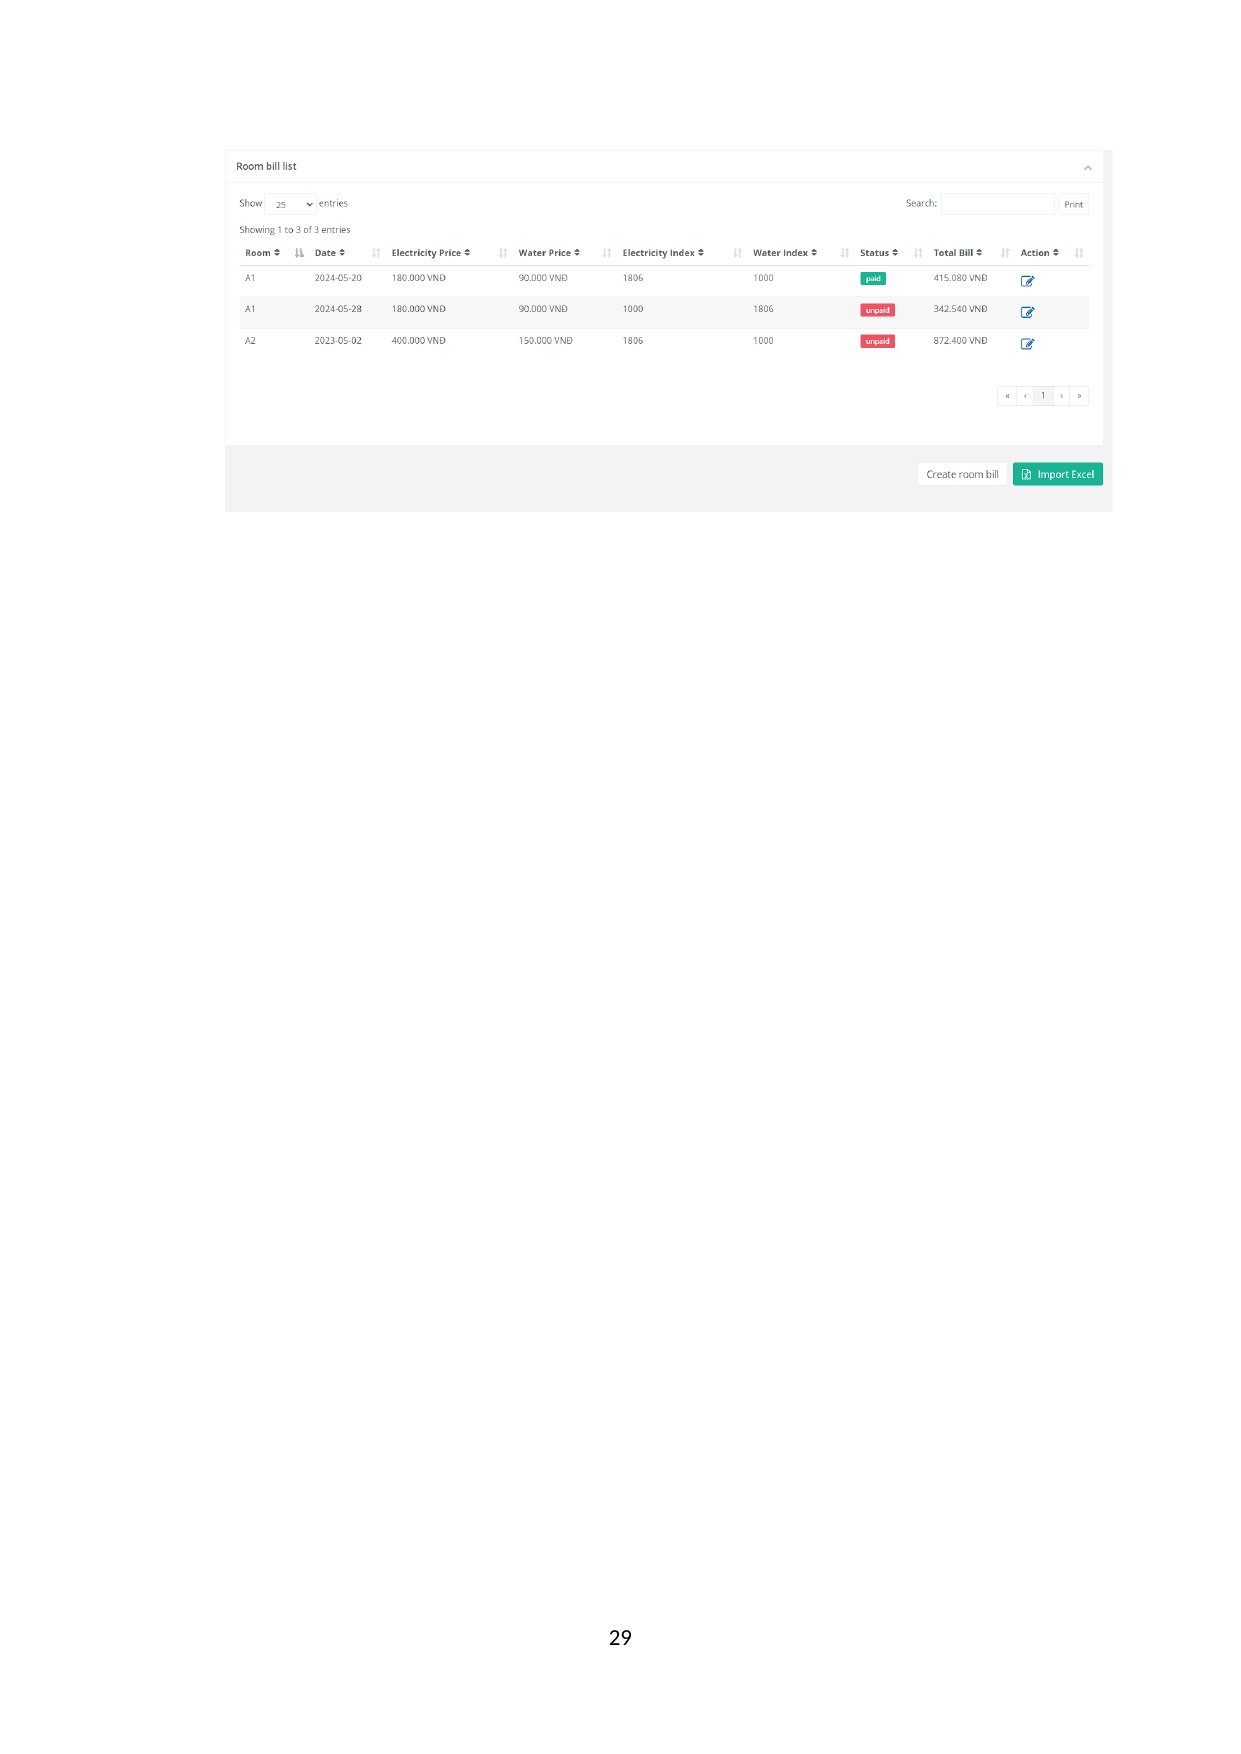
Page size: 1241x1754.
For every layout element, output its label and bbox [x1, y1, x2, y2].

picture [225, 150, 1113, 512]
